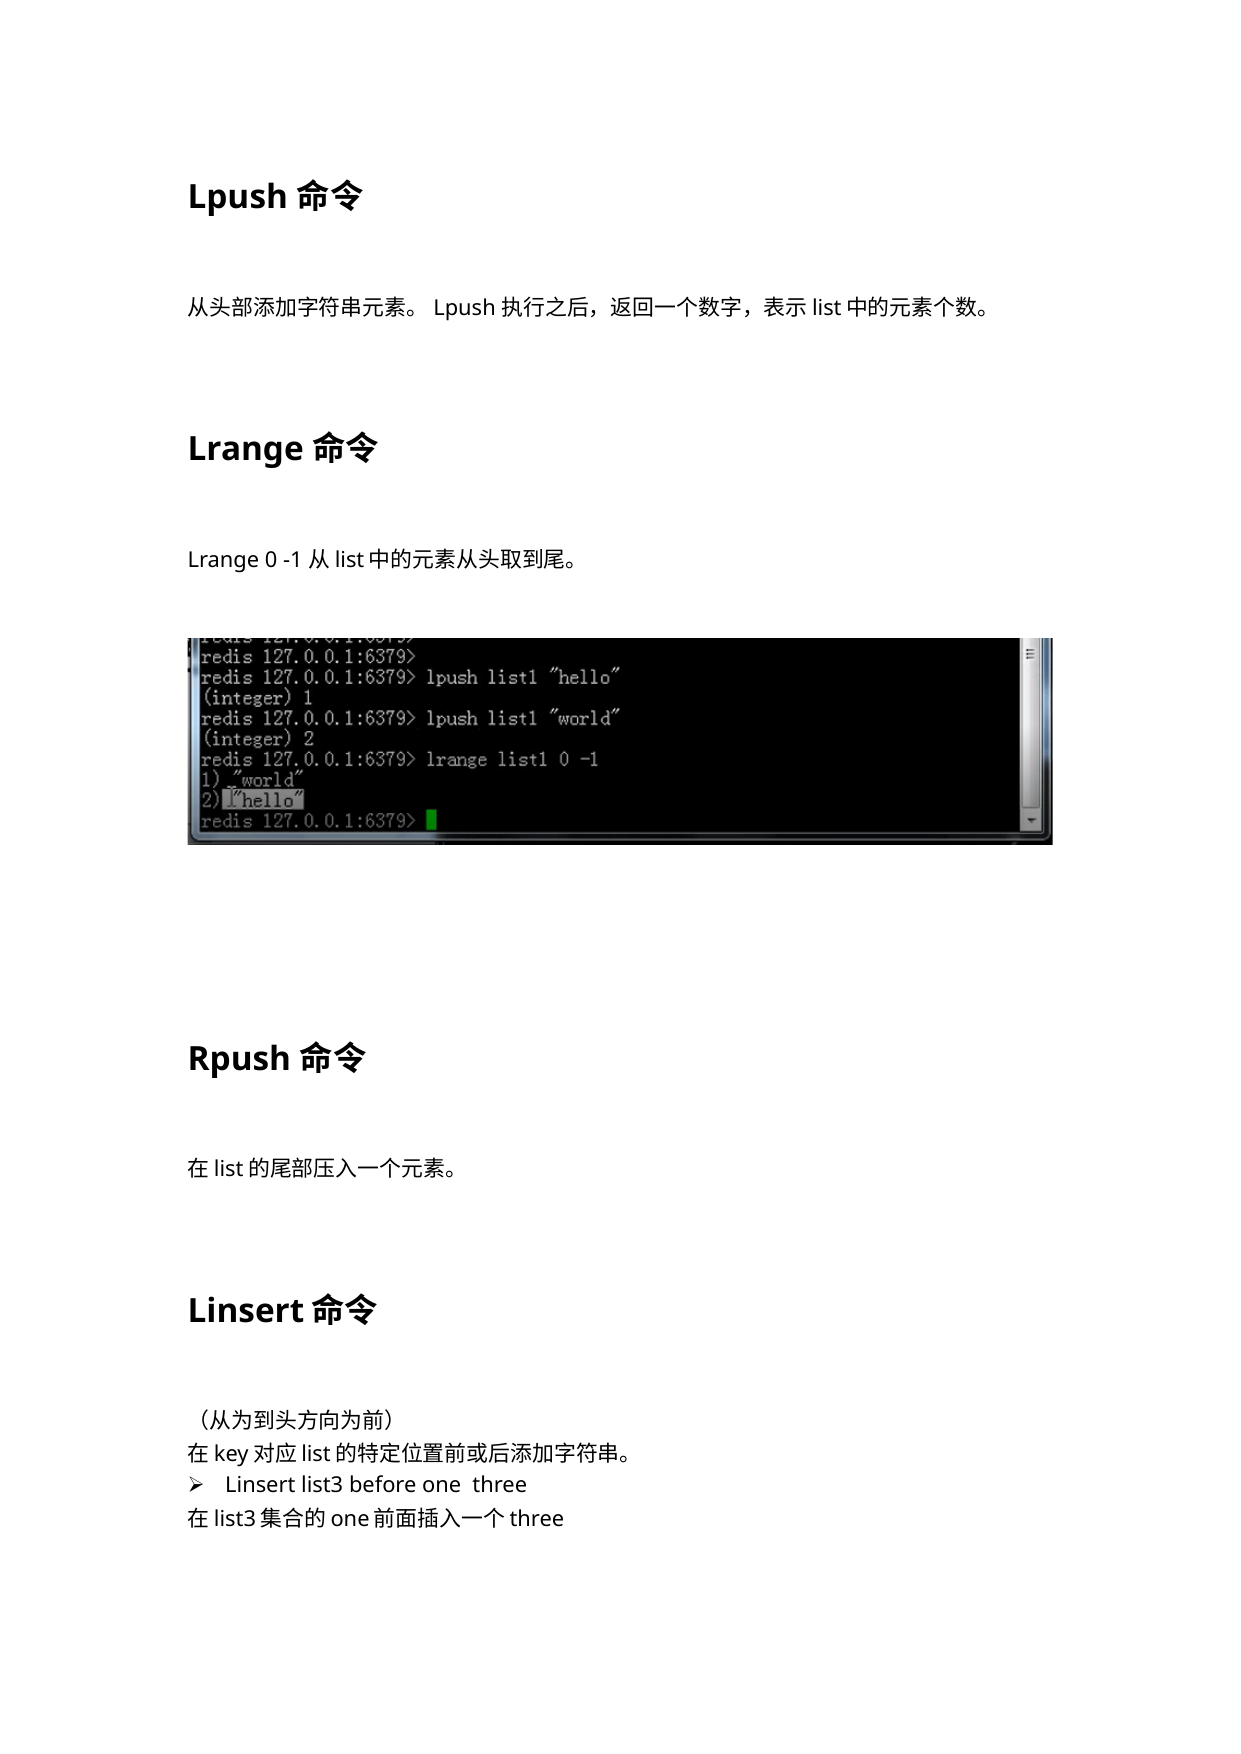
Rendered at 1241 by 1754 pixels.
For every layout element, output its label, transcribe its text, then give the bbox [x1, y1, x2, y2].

subtitle Lpush 命令 [187, 162, 1053, 227]
subtitle Rpush 命令 [187, 1023, 1053, 1088]
text 在key对应list的特定位置前或后添加字符串。 [187, 1435, 1053, 1468]
text 在list3集合的one前面插入一个three [187, 1500, 1053, 1533]
list Linsert list3 before one three [187, 1468, 1053, 1500]
text 在list的尾部压入一个元素。 [187, 1151, 1053, 1183]
picture [187, 638, 1053, 845]
text Lrange 0 -1 从list中的元素从头取到尾。 [187, 541, 1053, 574]
subtitle Lrange 命令 [187, 414, 1053, 479]
text （从为到头方向为前） [187, 1403, 1053, 1435]
text 从头部添加字符串元素。 Lpush 执行之后，返回一个数字，表示list中的元素个数。 [187, 289, 1053, 322]
subtitle Linsert命令 [187, 1275, 1053, 1340]
